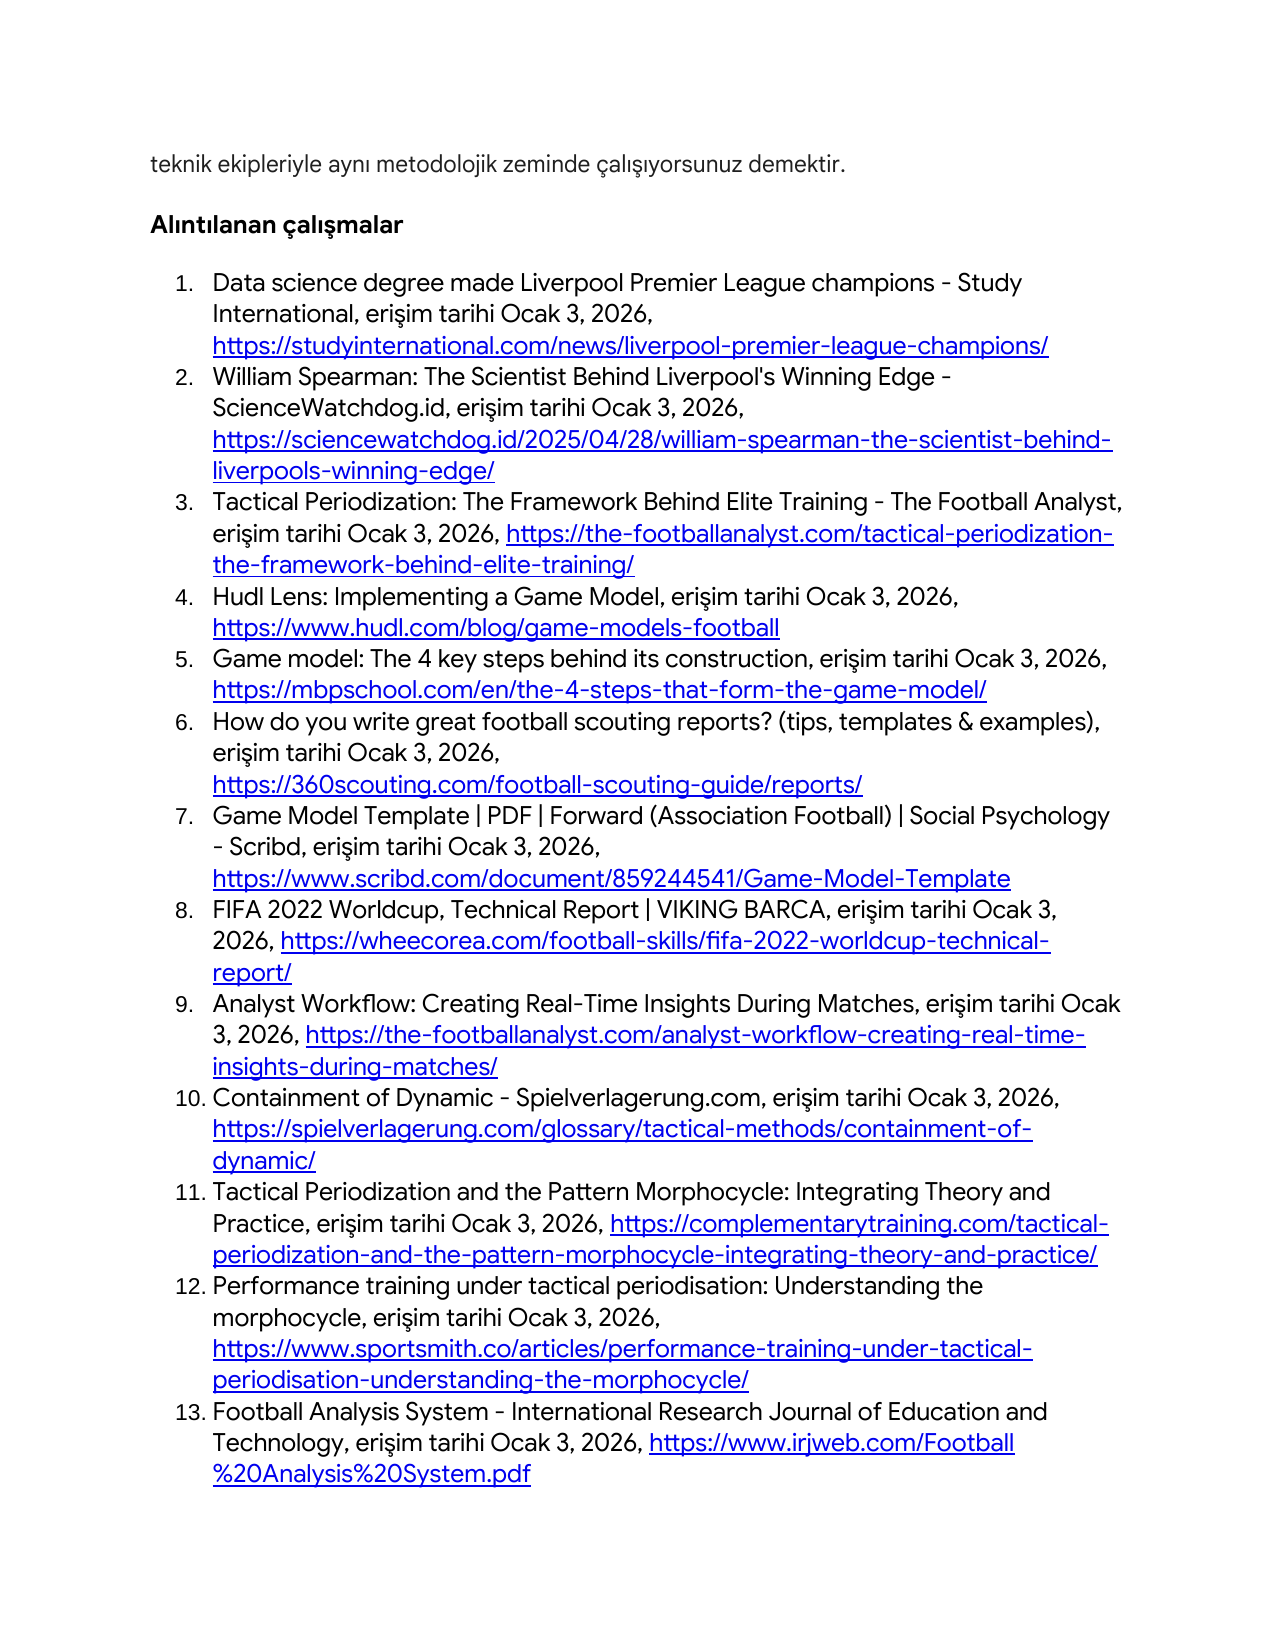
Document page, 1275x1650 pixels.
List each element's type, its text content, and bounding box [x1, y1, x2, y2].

list Tactical Periodization and the Pattern Morphocycle: Integrating Theory and Practice, erişim tarihi Ocak 3, 2026, https://complementarytraining.com/tactical-periodization-and-the-pattern-morphocycle-integrating-theory-and-practice/ [175, 1176, 1125, 1271]
list William Spearman: The Scientist Behind Liverpool's Winning Edge - ScienceWatchdog.id, erişim tarihi Ocak 3, 2026, https://sciencewatchdog.id/2025/04/28/william-spearman-the-scientist-behind-liverpools-winning-edge/ [175, 361, 1125, 487]
list Data science degree made Liverpool Premier League champions - Study International, erişim tarihi Ocak 3, 2026, https://studyinternational.com/news/liverpool-premier-league-champions/ [175, 267, 1125, 361]
list Analyst Workflow: Creating Real-Time Insights During Matches, erişim tarihi Ocak 3, 2026, https://the-footballanalyst.com/analyst-workflow-creating-real-time-insights-during-matches/ [175, 988, 1125, 1082]
subtitle Alıntılanan çalışmalar [150, 209, 1125, 241]
list How do you write great football scouting reports? (tips, templates & examples), erişim tarihi Ocak 3, 2026, https://360scouting.com/football-scouting-guide/reports/ [175, 706, 1125, 800]
list Hudl Lens: Implementing a Game Model, erişim tarihi Ocak 3, 2026, https://www.hudl.com/blog/game-models-football [175, 581, 1125, 643]
list FIFA 2022 Worldcup, Technical Report | VIKING BARCA, erişim tarihi Ocak 3, 2026, https://wheecorea.com/football-skills/fifa-2022-worldcup-technical-report/ [175, 894, 1125, 988]
list Performance training under tactical periodisation: Understanding the morphocycle, erişim tarihi Ocak 3, 2026, https://www.sportsmith.co/articles/performance-training-under-tactical-periodisation-understanding-the-morphocycle/ [175, 1271, 1125, 1396]
list Tactical Periodization: The Framework Behind Elite Training - The Football Analyst, erişim tarihi Ocak 3, 2026, https://the-footballanalyst.com/tactical-periodization-the-framework-behind-elite-training/ [175, 487, 1125, 581]
list Containment of Dynamic - Spielverlagerung.com, erişim tarihi Ocak 3, 2026, https://spielverlagerung.com/glossary/tactical-methods/containment-of-dynamic/ [175, 1082, 1125, 1176]
list Game Model Template | PDF | Forward (Association Football) | Social Psychology - Scribd, erişim tarihi Ocak 3, 2026, https://www.scribd.com/document/859244541/Game-Model-Template [175, 800, 1125, 894]
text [150, 150, 1125, 179]
list Game model: The 4 key steps behind its construction, erişim tarihi Ocak 3, 2026, https://mbpschool.com/en/the-4-steps-that-form-the-game-model/ [175, 643, 1125, 706]
list Football Analysis System - International Research Journal of Education and Technology, erişim tarihi Ocak 3, 2026, https://www.irjweb.com/Football%20Analysis%20System.pdf [175, 1396, 1125, 1490]
